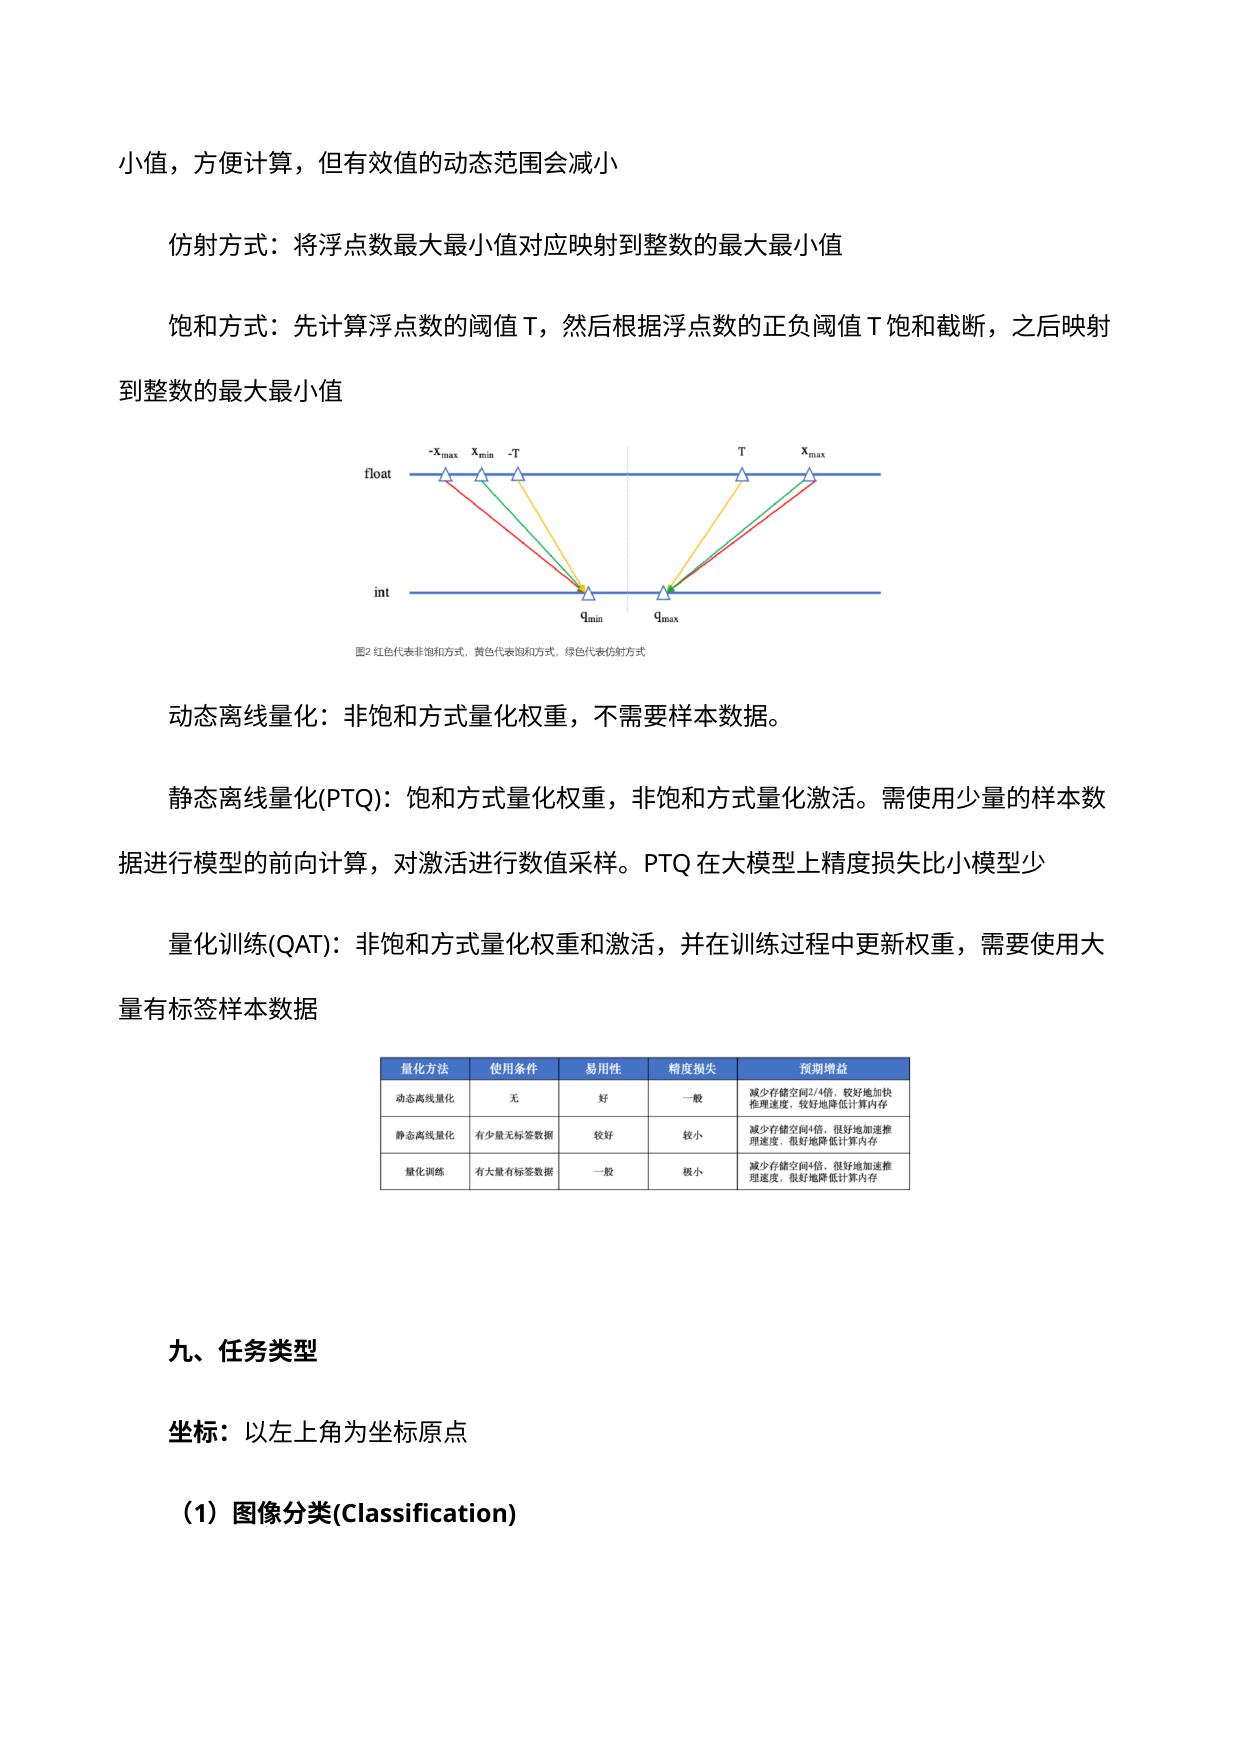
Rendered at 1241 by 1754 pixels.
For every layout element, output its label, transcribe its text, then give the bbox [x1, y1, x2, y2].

text 坐标：以左上角为坐标原点 [118, 1398, 1122, 1463]
picture [354, 438, 886, 659]
text （1）图像分类(Classification) [118, 1479, 1122, 1544]
text 饱和方式：先计算浮点数的阈值T，然后根据浮点数的正负阈值T饱和截断，之后映射到整数的最大最小值 [118, 292, 1122, 422]
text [118, 129, 1122, 194]
text 量化训练(QAT)：非饱和方式量化权重和激活，并在训练过程中更新权重，需要使用大量有标签样本数据 [118, 910, 1122, 1040]
text 动态离线量化：非饱和方式量化权重，不需要样本数据。 [118, 682, 1122, 747]
text 静态离线量化(PTQ)：饱和方式量化权重，非饱和方式量化激活。需使用少量的样本数据进行模型的前向计算，对激活进行数值采样。PTQ在大模型上精度损失比小模型少 [118, 764, 1122, 894]
picture [379, 1056, 911, 1191]
text 仿射方式：将浮点数最大最小值对应映射到整数的最大最小值 [118, 211, 1122, 276]
text 九、任务类型 [118, 1317, 1122, 1382]
